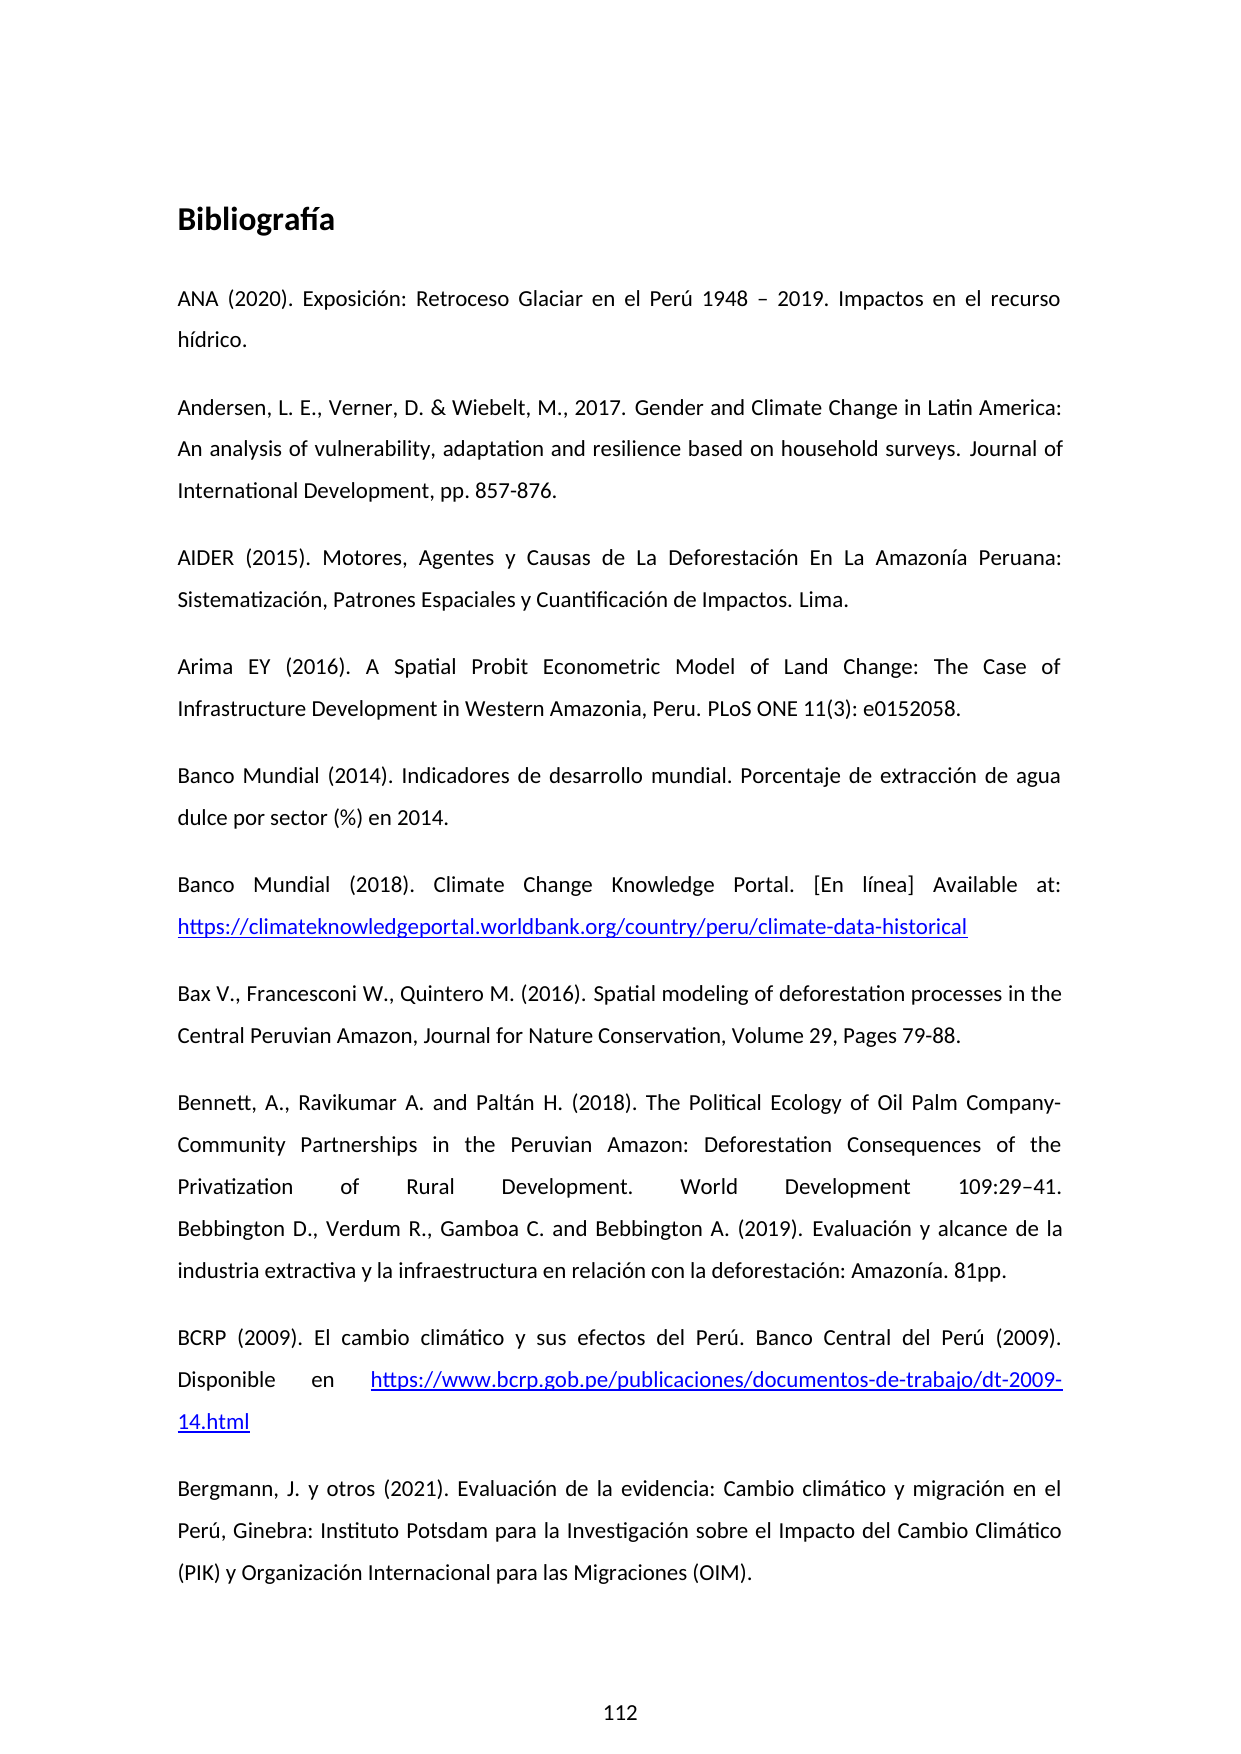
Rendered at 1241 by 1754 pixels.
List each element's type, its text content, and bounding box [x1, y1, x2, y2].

text BCRP (2009). El cambio climático y sus efectos del Perú. Banco Central del Perú (2009). Disponible en https://www.bcrp.gob.pe/publicaciones/documentos-de-trabajo/dt-2009-14.html [177, 1323, 1063, 1435]
text Bax V., Francesconi W., Quintero M. (2016). Spatial modeling of deforestation processes in the Central Peruvian Amazon, Journal for Nature Conservation, Volume 29, Pages 79-88. [177, 979, 1063, 1049]
text Bennett, A., Ravikumar A. and Paltán H. (2018). The Political Ecology of Oil Palm Company-Community Partnerships in the Peruvian Amazon: Deforestation Consequences of the Privatization of Rural Development. World Development 109:29–41. Bebbington D., Verdum R., Gamboa C. and Bebbington A. (2019). Evaluación y alcance de la industria extractiva y la infraestructura en relación con la deforestación: Amazonía. 81pp. [177, 1088, 1063, 1284]
text Banco Mundial (2014). Indicadores de desarrollo mundial. Porcentaje de extracción de agua dulce por sector (%) en 2014. [177, 761, 1063, 831]
text ANA (2020). Exposición: Retroceso Glaciar en el Perú 1948 – 2019. Impactos en el recurso hídrico. [177, 284, 1063, 354]
text AIDER (2015). Motores, Agentes y Causas de La Deforestación En La Amazonía Peruana: Sistematización, Patrones Espaciales y Cuantificación de Impactos. Lima. [177, 543, 1063, 613]
text Banco Mundial (2018). Climate Change Knowledge Portal. [En línea] Available at: https://climateknowledgeportal.worldbank.org/country/peru/climate-data-historical [177, 870, 1063, 940]
text Bergmann, J. y otros (2021). Evaluación de la evidencia: Cambio climático y migración en el Perú, Ginebra: Instituto Potsdam para la Investigación sobre el Impacto del Cambio Climático (PIK) y Organización Internacional para las Migraciones (OIM). [177, 1474, 1063, 1586]
subtitle Bibliografía [177, 198, 1063, 238]
text Andersen, L. E., Verner, D. & Wiebelt, M., 2017. Gender and Climate Change in Latin America: An analysis of vulnerability, adaptation and resilience based on household surveys. Journal of International Development, pp. 857-876. [177, 393, 1063, 504]
text Arima EY (2016). A Spatial Probit Econometric Model of Land Change: The Case of Infrastructure Development in Western Amazonia, Peru. PLoS ONE 11(3): e0152058. [177, 652, 1063, 722]
